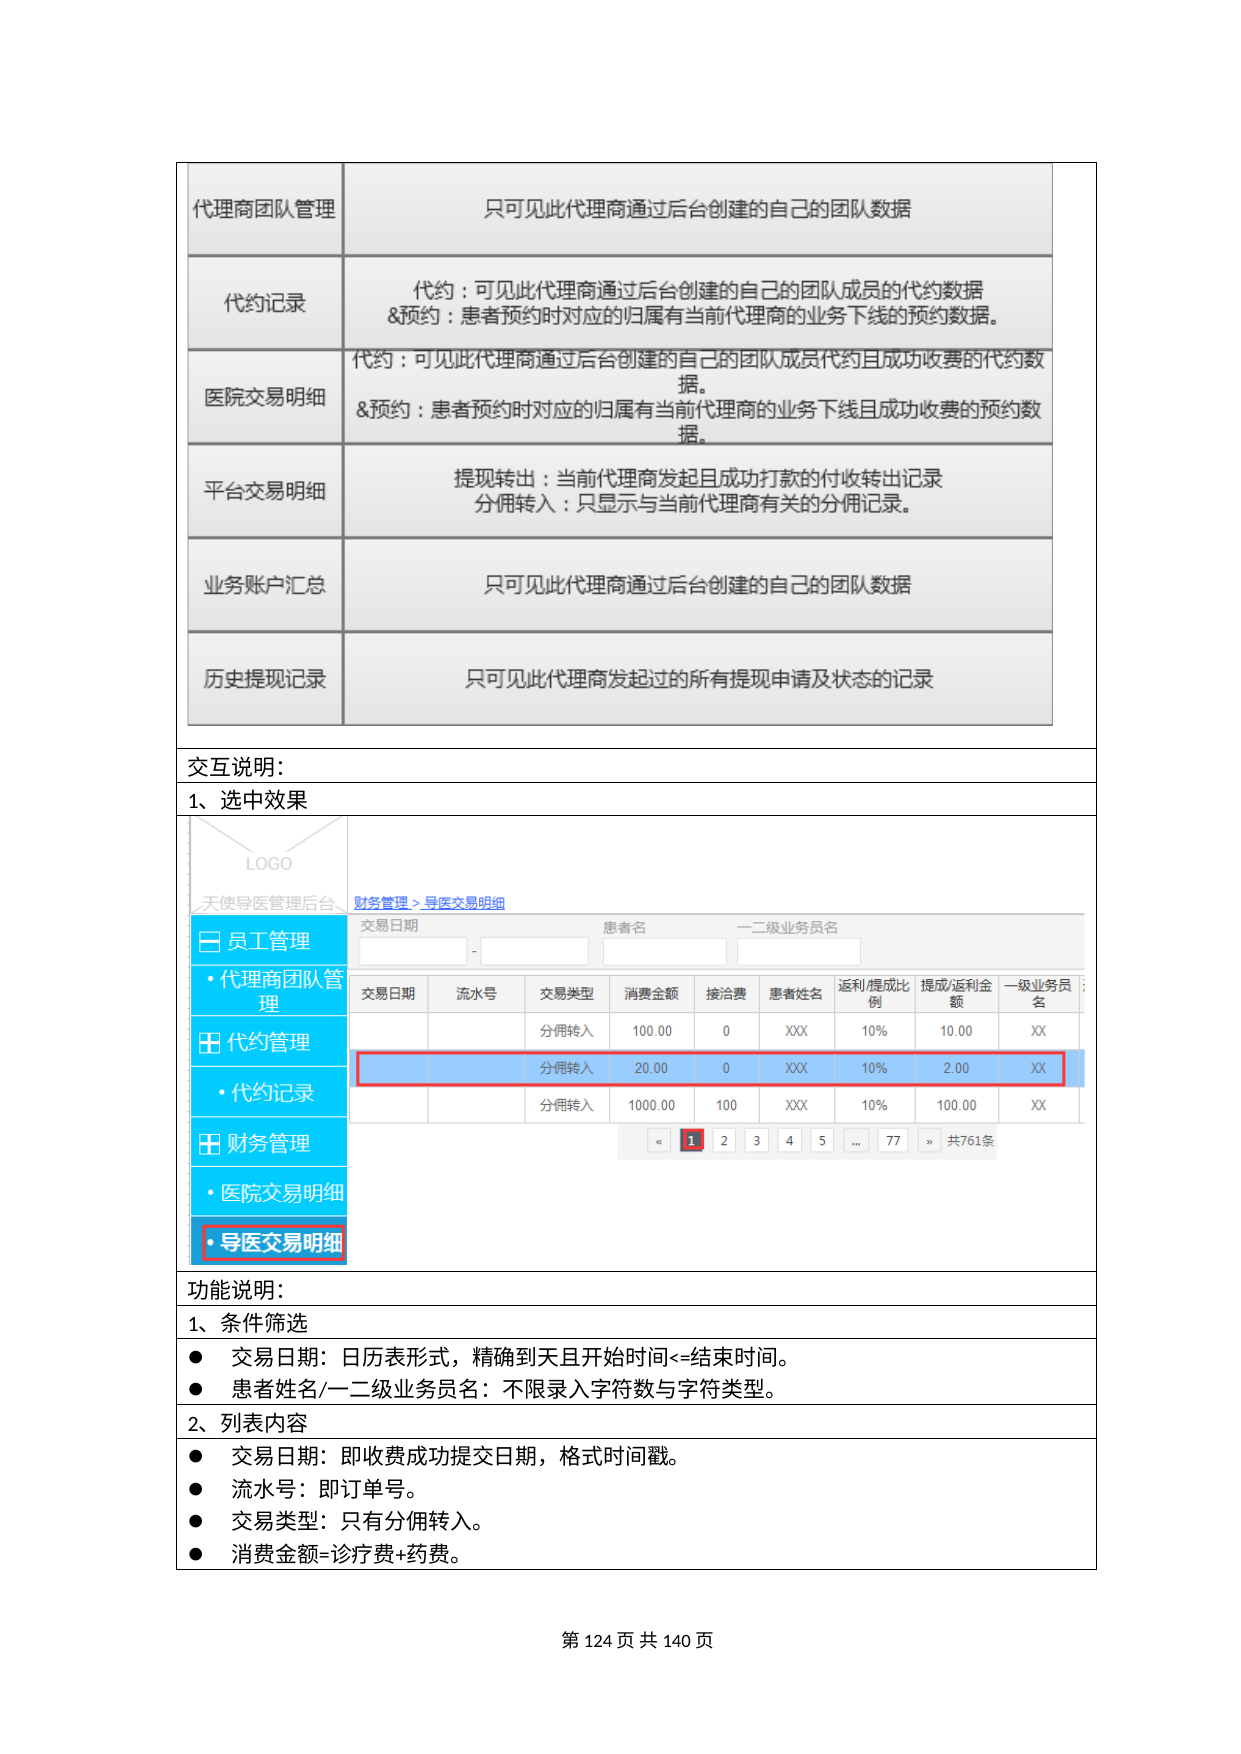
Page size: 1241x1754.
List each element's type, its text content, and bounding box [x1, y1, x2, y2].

table_cell 交互说明： [177, 749, 1096, 782]
picture [187, 163, 1053, 726]
table_cell 1、条件筛选 [177, 1306, 1096, 1338]
table_cell 1、选中效果 [177, 783, 1096, 815]
table_cell [177, 816, 1096, 1271]
table_cell 2、列表内容 [177, 1405, 1096, 1438]
table_cell 交易日期：即收费成功提交日期，格式时间戳。 流水号：即订单号。 交易类型：只有分佣转入。 消费金额=诊疗费+药费。 [177, 1439, 1096, 1569]
picture [187, 816, 1085, 1265]
table_cell 交易日期：日历表形式，精确到天且开始时间<=结束时间。 患者姓名/一二级业务员名：不限录入字符数与字符类型。 [177, 1339, 1096, 1404]
table_cell 功能说明： [177, 1272, 1096, 1305]
table_cell 登录 频道权限 数据权限 [177, 163, 1096, 748]
